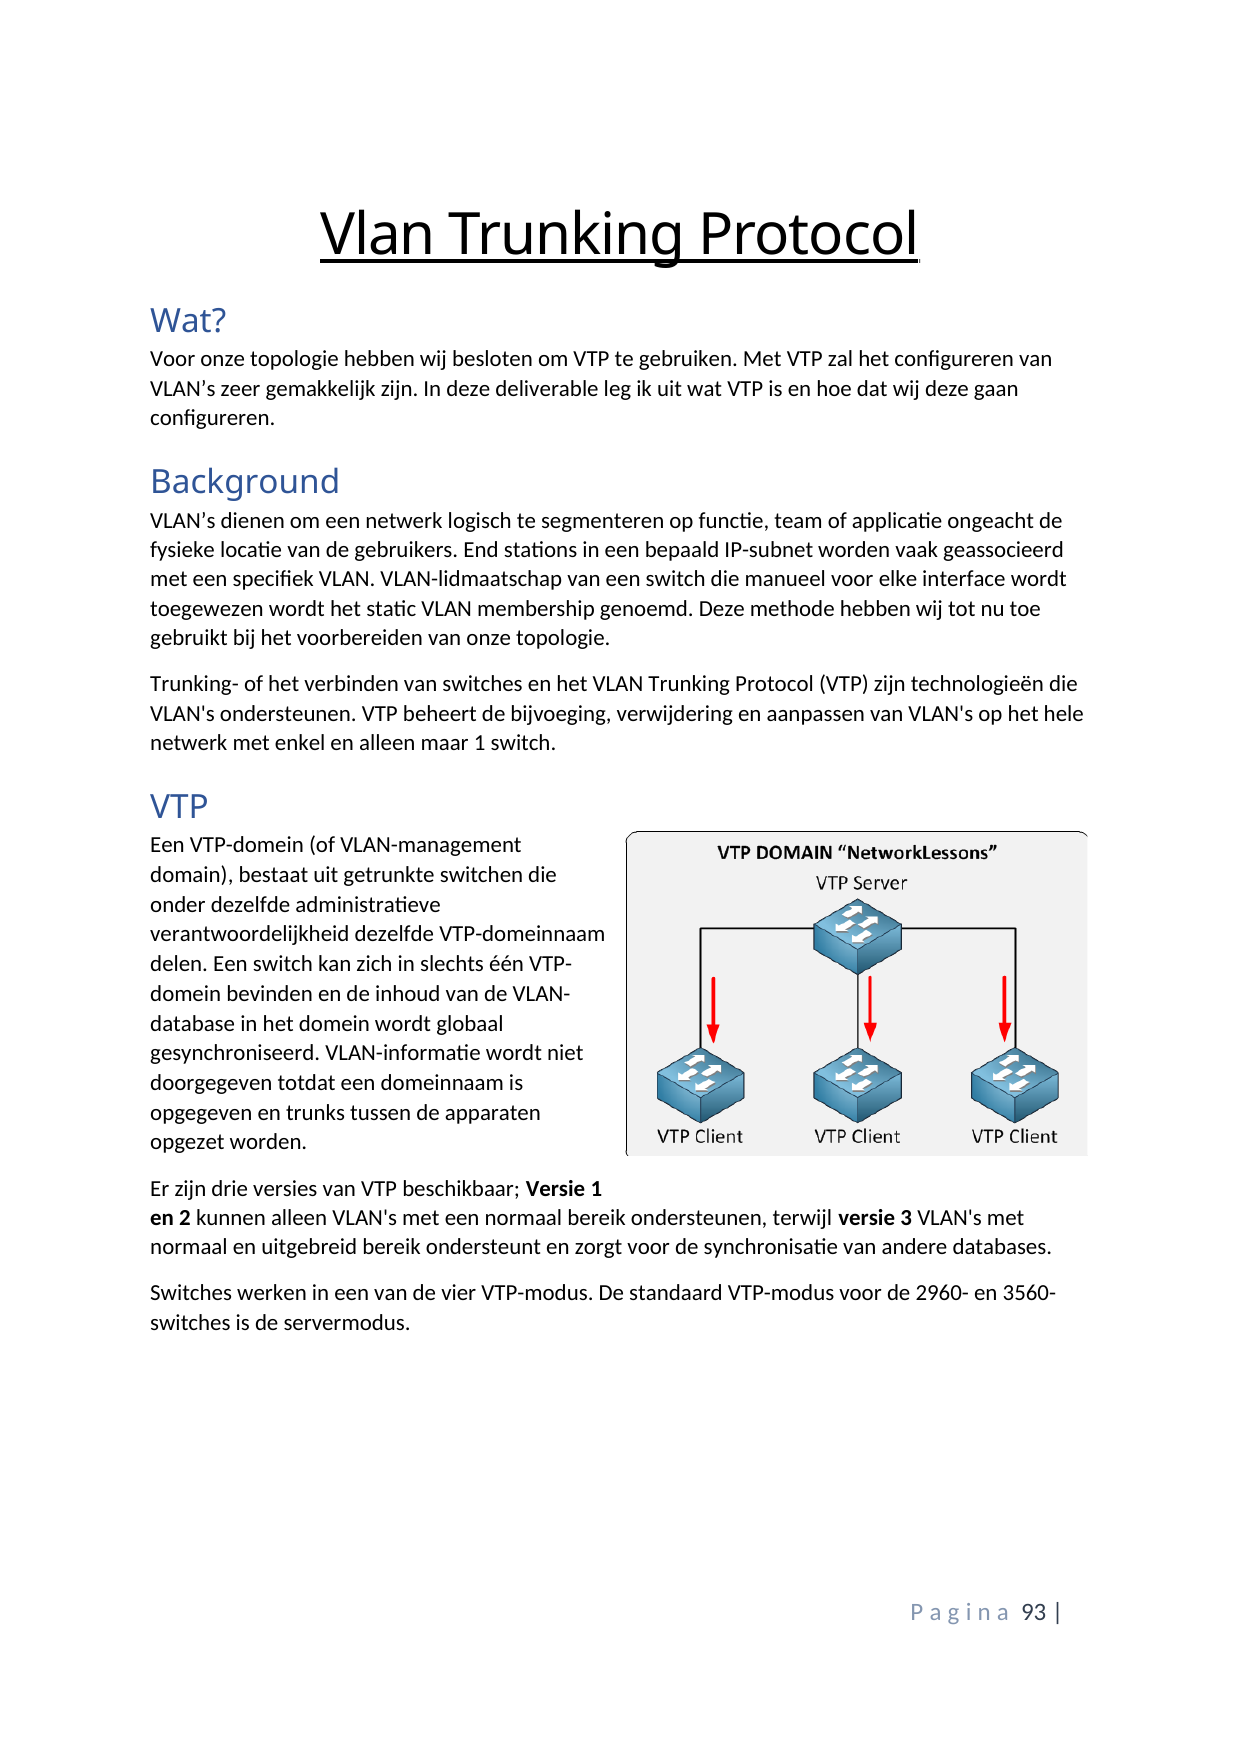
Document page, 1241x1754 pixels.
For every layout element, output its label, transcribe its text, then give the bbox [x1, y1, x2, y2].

text VLAN’s dienen om een netwerk logisch te segmenteren op functie, team of applicatie ongeacht de fysieke locatie van de gebruikers. End stations in een bepaald IP-subnet worden vaak geassocieerd met een specifiek VLAN. VLAN-lidmaatschap van een switch die manueel voor elke interface wordt toegewezen wordt het static VLAN membership genoemd. Deze methode hebben wij tot nu toe gebruikt bij het voorbereiden van onze topologie. [150, 506, 1090, 651]
text Vlan Trunking Protocol [150, 192, 1090, 271]
picture [625, 831, 1088, 1156]
text Switches werken in een van de vier VTP-modus. De standaard VTP-modus voor de 2960- en 3560-switches is de servermodus. [150, 1278, 1090, 1336]
text Trunking- of het verbinden van switches en het VLAN Trunking Protocol (VTP) zijn technologieën die VLAN's ondersteunen. VTP beheert de bijvoeging, verwijdering en aanpassen van VLAN's op het hele netwerk met enkel en alleen maar 1 switch. [150, 669, 1090, 756]
text Voor onze topologie hebben wij besloten om VTP te gebruiken. Met VTP zal het configureren van VLAN’s zeer gemakkelijk zijn. In deze deliverable leg ik uit wat VTP is en hoe dat wij deze gaan configureren. [150, 344, 1090, 431]
text Er zijn drie versies van VTP beschikbaar; Versie 1 en 2 kunnen alleen VLAN's met een normaal bereik ondersteunen, terwijl versie 3 VLAN's met normaal en uitgebreid bereik ondersteunt en zorgt voor de synchronisatie van andere databases. [150, 1174, 1090, 1261]
text Een VTP-domein (of VLAN-management domain), bestaat uit getrunkte switchen die onder dezelfde administratieve verantwoordelijkheid dezelfde VTP-domeinnaam delen. Een switch kan zich in slechts één VTP-domein bevinden en de inhoud van de VLAN-database in het domein wordt globaal gesynchroniseerd. VLAN-informatie wordt niet doorgegeven totdat een domeinnaam is opgegeven en trunks tussen de apparaten opgezet worden. [150, 831, 625, 1155]
text Wat? [150, 296, 1090, 342]
text VTP [150, 782, 1090, 828]
text Background [150, 458, 1090, 503]
